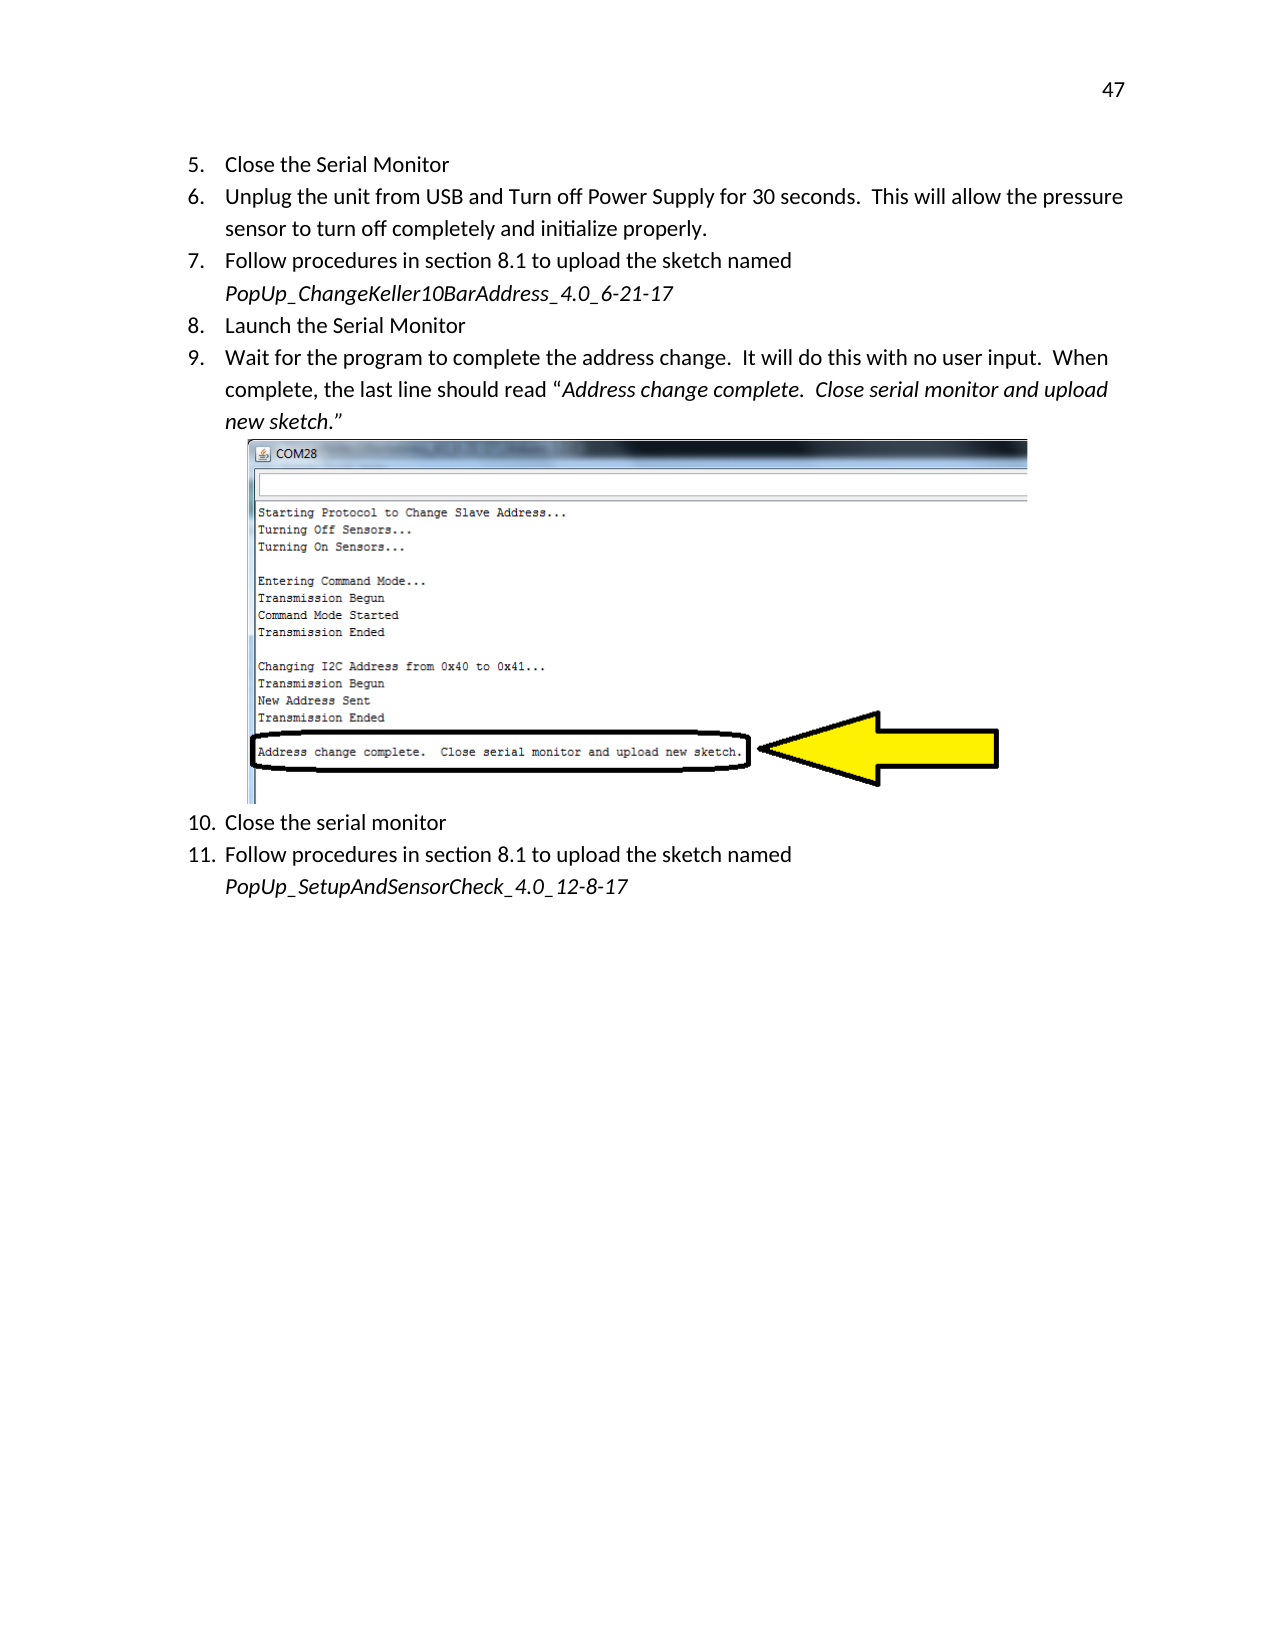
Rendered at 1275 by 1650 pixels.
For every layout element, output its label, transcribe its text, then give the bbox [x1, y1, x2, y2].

list Close the serial monitor [187, 808, 1125, 836]
list Unplug the unit from USB and Turn off Power Supply for 30 seconds. This will allow the pressure sensor to turn off completely and initialize properly. [187, 182, 1125, 242]
list Launch the Serial Monitor [187, 311, 1125, 339]
list Follow procedures in section 6.1 to upload the sketch named PopUp_SetupAndSensorCheck_4.0_12-8-17 [187, 840, 1125, 900]
list Follow procedures in section 6.1 to upload the sketch named PopUp_ChangeKeller10BarAddress_4.0_6-21-17 [187, 247, 1125, 307]
list Wait for the program to complete the address change. It will do this with no user input. When complete, the last line should read “Address change complete. Close serial monitor and upload new sketch.” [187, 343, 1125, 436]
picture [247, 439, 1028, 804]
list Close the Serial Monitor [187, 150, 1125, 178]
